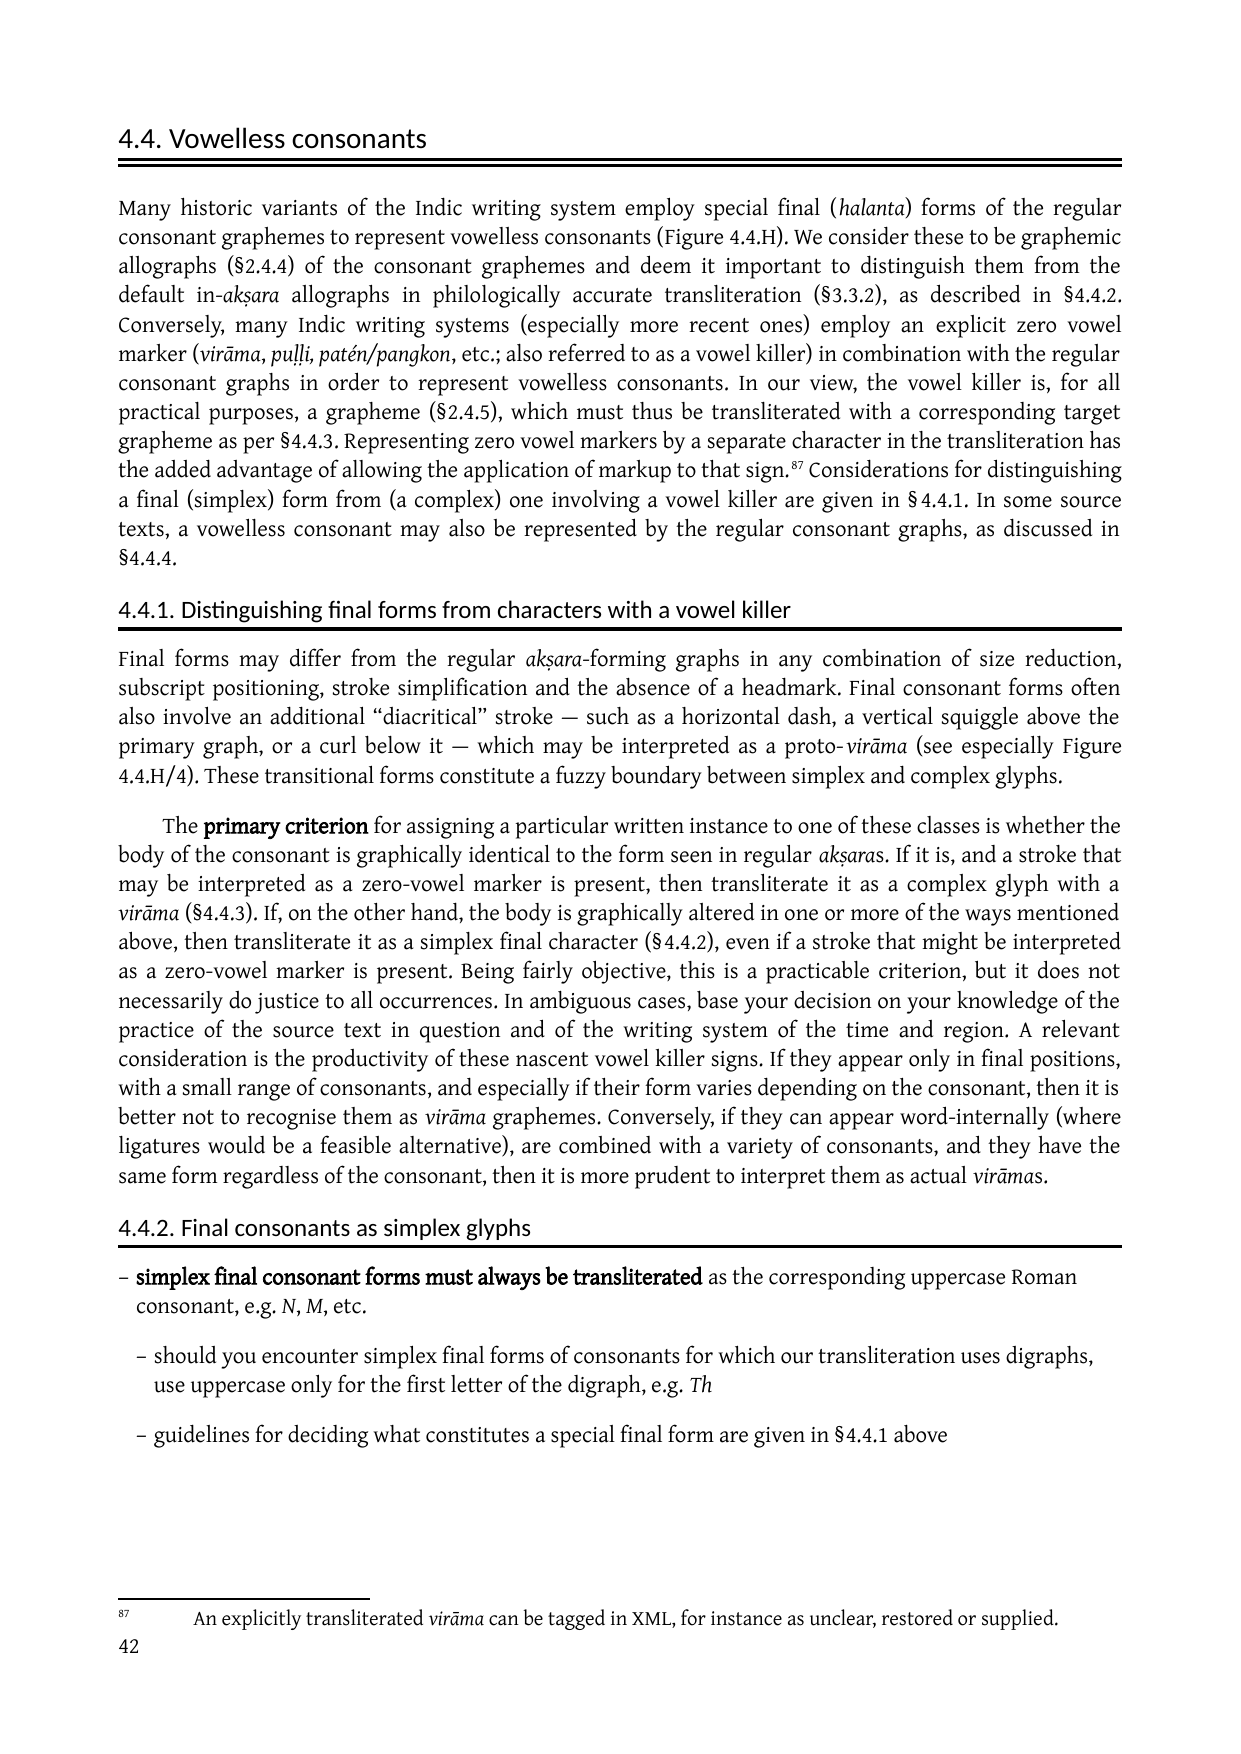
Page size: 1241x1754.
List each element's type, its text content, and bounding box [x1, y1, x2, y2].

text Many historic variants of the Indic writing system employ special final (halanta) forms of the regular consonant graphemes to represent vowelless consonants (Figure 4.4.A). We consider these to be graphemic allographs (§2.4.4) of the consonant graphemes and deem it important to distinguish them from the default in-akṣara allographs in philologically accurate transliteration (§3.3.2), as described in §4.4.2. Conversely, many Indic writing systems (especially more recent ones) employ an explicit zero vowel marker (virāma, puḷḷi, patén/pangkon, etc.; also referred to as a vowel killer) in combination with the regular consonant graphs in order to represent vowelless consonants. In our view, the vowel killer is, for all practical purposes, a grapheme (§2.4.5), which must thus be transliterated with a corresponding target grapheme as per §4.4.3. Representing zero vowel markers by a separate character in the transliteration has the added advantage of allowing the application of markup to that sign. Considerations for distinguishing a final (simplex) form from (a complex) one involving a vowel killer are given in §4.4.1. In some source texts, a vowelless consonant may also be represented by the regular consonant graphs, as discussed in §4.4.4. [118, 192, 1122, 571]
list should you encounter simplex final forms of consonants for which our transliteration uses digraphs, use uppercase only for the first letter of the digraph, e.g. Th [136, 1340, 1122, 1398]
text The primary criterion for assigning a particular written instance to one of these classes is whether the body of the consonant is graphically identical to the form seen in regular akṣaras. If it is, and a stroke that may be interpreted as a zero-vowel marker is present, then transliterate it as a complex glyph with a virāma (§4.4.3). If, on the other hand, the body is graphically altered in one or more of the ways mentioned above, then transliterate it as a simplex final character (§4.4.2), even if a stroke that might be interpreted as a zero-vowel marker is present. Being fairly objective, this is a practicable criterion, but it does not necessarily do justice to all occurrences. In ambiguous cases, base your decision on your knowledge of the practice of the source text in question and of the writing system of the time and region. A relevant consideration is the productivity of these nascent vowel killer signs. If they appear only in final positions, with a small range of consonants, and especially if their form varies depending on the consonant, then it is better not to recognise them as virāma graphemes. Conversely, if they can appear word-internally (where ligatures would be a feasible alternative), are combined with a variety of consonants, and they have the same form regardless of the consonant, then it is more prudent to interpret them as actual virāmas. [118, 810, 1122, 1189]
text Final forms may differ from the regular akṣara-forming graphs in any combination of size reduction, subscript positioning, stroke simplification and the absence of a headmark. Final consonant forms often also involve an additional “diacritical” stroke — such as a horizontal dash, a vertical squiggle above the primary graph, or a curl below it — which may be interpreted as a proto-virāma (see especially Figure 4.4.A/4). These transitional forms constitute a fuzzy boundary between simplex and complex glyphs. [118, 643, 1122, 789]
list guidelines for deciding what constitutes a special final form are given in §4.4.1 above [136, 1419, 1122, 1448]
subtitle Final consonants as simplex glyphs [118, 1210, 1122, 1245]
subtitle Distinguishing final forms from characters with a vowel killer [118, 592, 1122, 627]
subtitle Vowelless consonants [118, 118, 1122, 158]
list simplex final consonant forms must always be transliterated as the corresponding uppercase Roman consonant, e.g. N, M, etc. [118, 1261, 1122, 1319]
